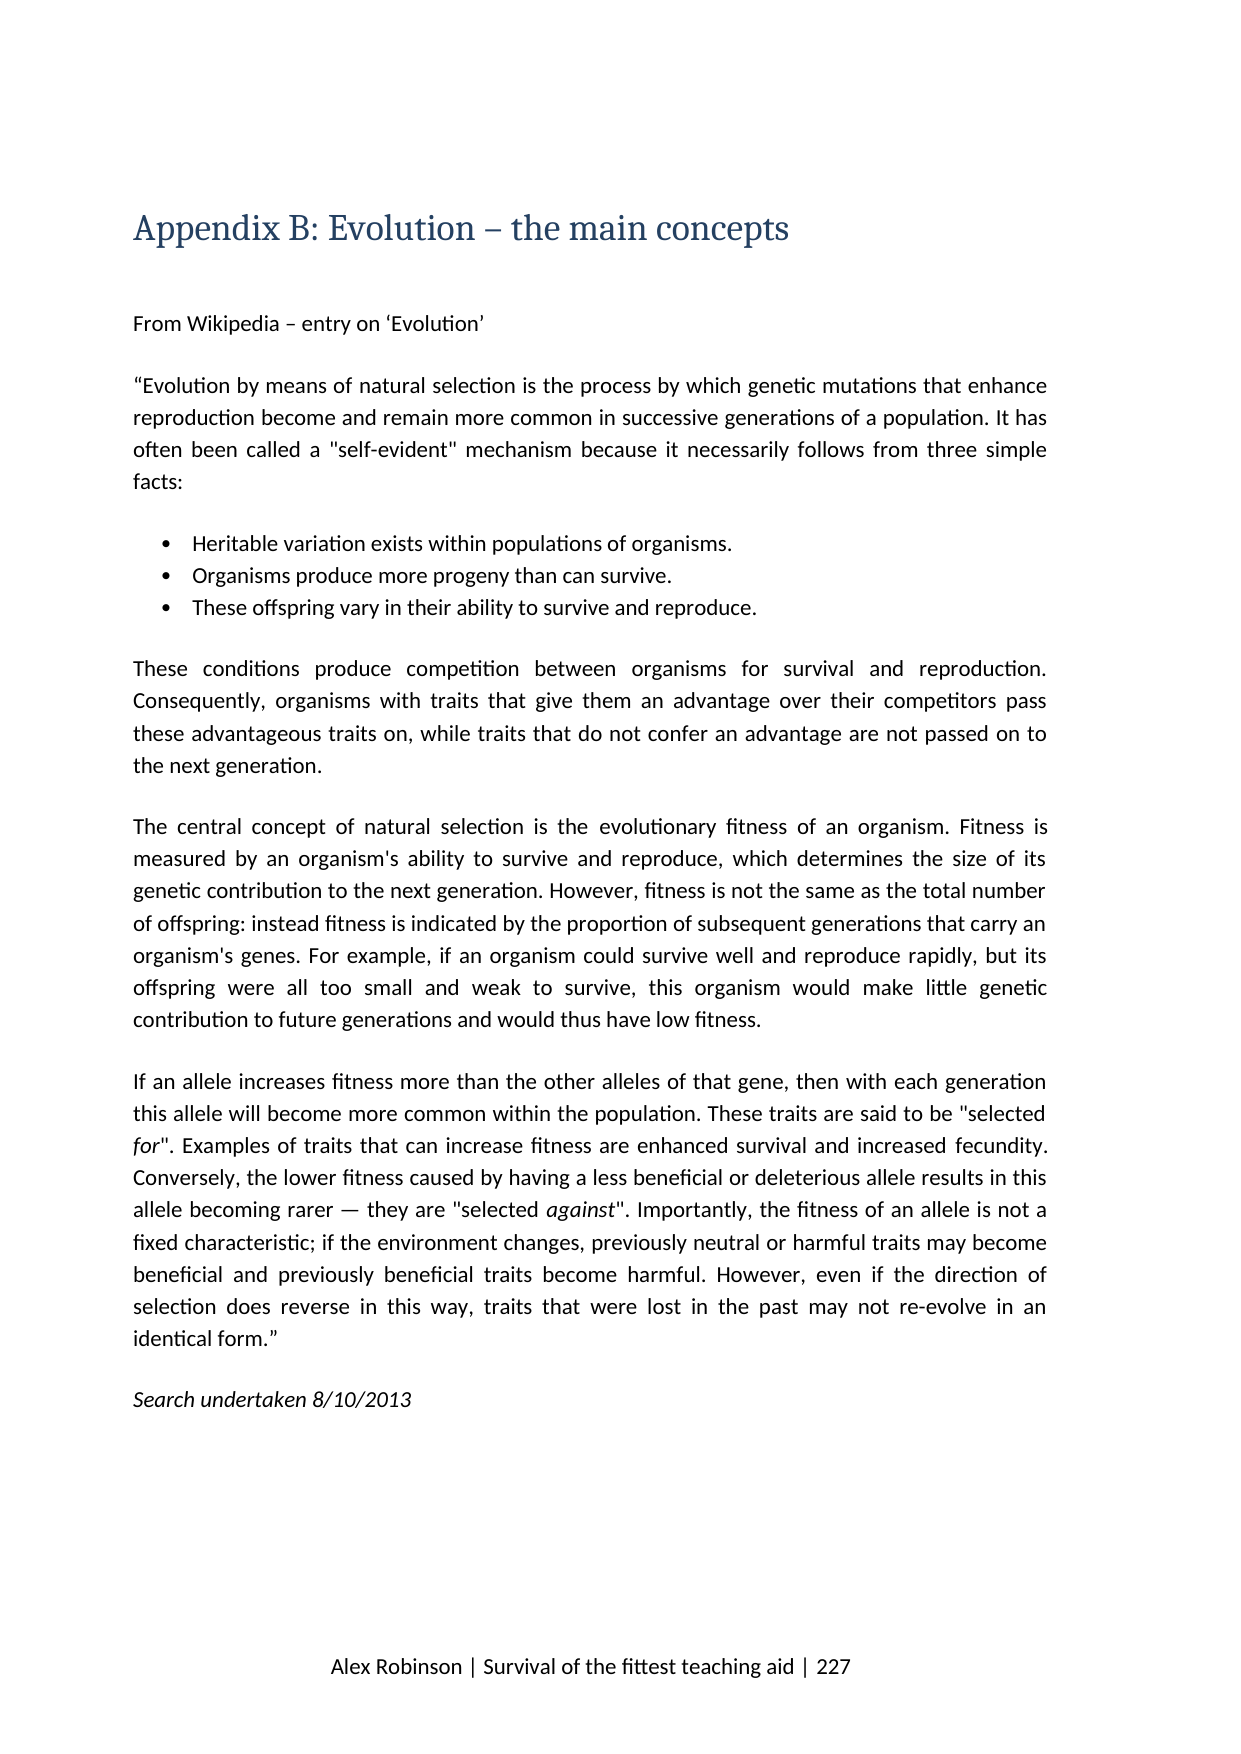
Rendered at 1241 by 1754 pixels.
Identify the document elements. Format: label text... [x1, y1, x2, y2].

text If an allele increases fitness more than the other alleles of that gene, then with each generation this allele will become more common within the population. These traits are said to be "selected for". Examples of traits that can increase fitness are enhanced survival and increased fecundity. Conversely, the lower fitness caused by having a less beneficial or deleterious allele results in this allele becoming rarer — they are "selected against". Importantly, the fitness of an allele is not a fixed characteristic; if the environment changes, previously neutral or harmful traits may become beneficial and previously beneficial traits become harmful. However, even if the direction of selection does reverse in this way, traits that were lost in the past may not re-evolve in an identical form.” [133, 1067, 1048, 1352]
text Search undertaken 8/10/2013 [133, 1386, 1048, 1414]
subtitle Appendix B: Evolution – the main concepts [133, 207, 1048, 250]
list Heritable variation exists within populations of organisms. [162, 529, 1048, 557]
text From Wikipedia – entry on ‘Evolution’ [133, 309, 1048, 337]
text “Evolution by means of natural selection is the process by which genetic mutations that enhance reproduction become and remain more common in successive generations of a population. It has often been called a "self-evident" mechanism because it necessarily follows from three simple facts: [133, 371, 1048, 495]
text The central concept of natural selection is the evolutionary fitness of an organism. Fitness is measured by an organism's ability to survive and reproduce, which determines the size of its genetic contribution to the next generation. However, fitness is not the same as the total number of offspring: instead fitness is indicated by the proportion of subsequent generations that carry an organism's genes. For example, if an organism could survive well and reproduce rapidly, but its offspring were all too small and weak to survive, this organism would make little genetic contribution to future generations and would thus have low fitness. [133, 812, 1048, 1033]
list Organisms produce more progeny than can survive. [162, 561, 1048, 589]
text These conditions produce competition between organisms for survival and reproduction. Consequently, organisms with traits that give them an advantage over their competitors pass these advantageous traits on, while traits that do not confer an advantage are not passed on to the next generation. [133, 654, 1048, 779]
list These offspring vary in their ability to survive and reproduce. [162, 593, 1048, 621]
